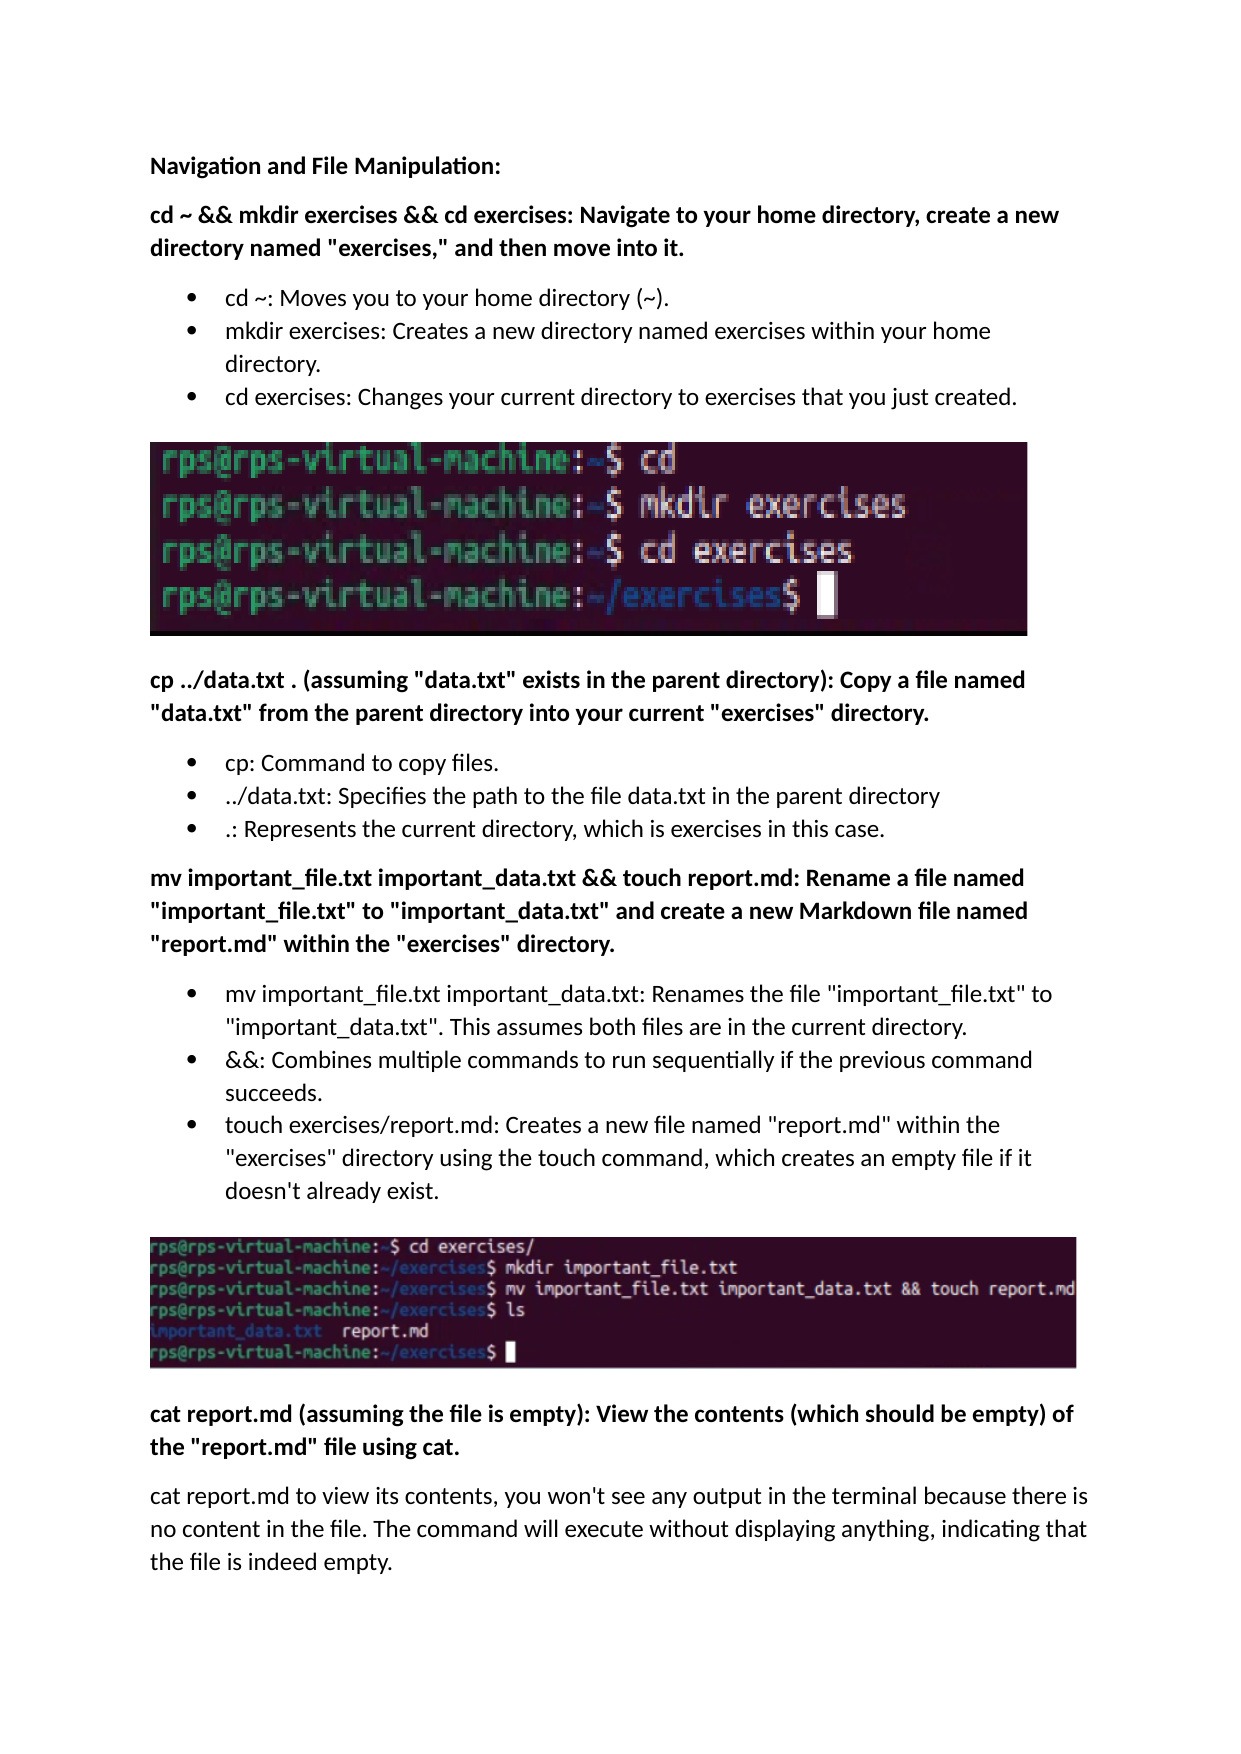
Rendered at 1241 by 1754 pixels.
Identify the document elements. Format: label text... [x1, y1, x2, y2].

list touch exercises/report.md: Creates a new file named "report.md" within the "exercises" directory using the touch command, which creates an empty file if it doesn't already exist. [187, 1109, 1090, 1206]
text Navigation and File Manipulation: [150, 150, 1090, 181]
text cat report.md (assuming the file is empty): View the contents (which should be empty) of the "report.md" file using cat. [150, 1398, 1090, 1461]
text mv important_file.txt important_data.txt && touch report.md: Rename a file named "important_file.txt" to "important_data.txt" and create a new Markdown file named "report.md" within the "exercises" directory. [150, 862, 1090, 959]
list cd ~: Moves you to your home directory (~). [187, 282, 1090, 313]
list &&: Combines multiple commands to run sequentially if the previous command succeeds. [187, 1044, 1090, 1107]
list cd exercises: Changes your current directory to exercises that you just created. [187, 381, 1090, 411]
list mkdir exercises: Creates a new directory named exercises within your home directory. [187, 315, 1090, 378]
picture [150, 442, 1028, 636]
list .: Represents the current directory, which is exercises in this case. [187, 813, 1090, 843]
list cp: Command to copy files. [187, 747, 1090, 778]
text cp ../data.txt . (assuming "data.txt" exists in the parent directory): Copy a file named "data.txt" from the parent directory into your current "exercises" directory. [150, 664, 1090, 728]
list ../data.txt: Specifies the path to the file data.txt in the parent directory [187, 780, 1090, 811]
picture [150, 1237, 1077, 1369]
list mv important_file.txt important_data.txt: Renames the file "important_file.txt" to "important_data.txt". This assumes both files are in the current directory. [187, 978, 1090, 1041]
text cat report.md to view its contents, you won't see any output in the terminal because there is no content in the file. The command will execute without displaying anything, indicating that the file is indeed empty. [150, 1481, 1090, 1577]
text cd ~ && mkdir exercises && cd exercises: Navigate to your home directory, create a new directory named "exercises," and then move into it. [150, 199, 1090, 263]
